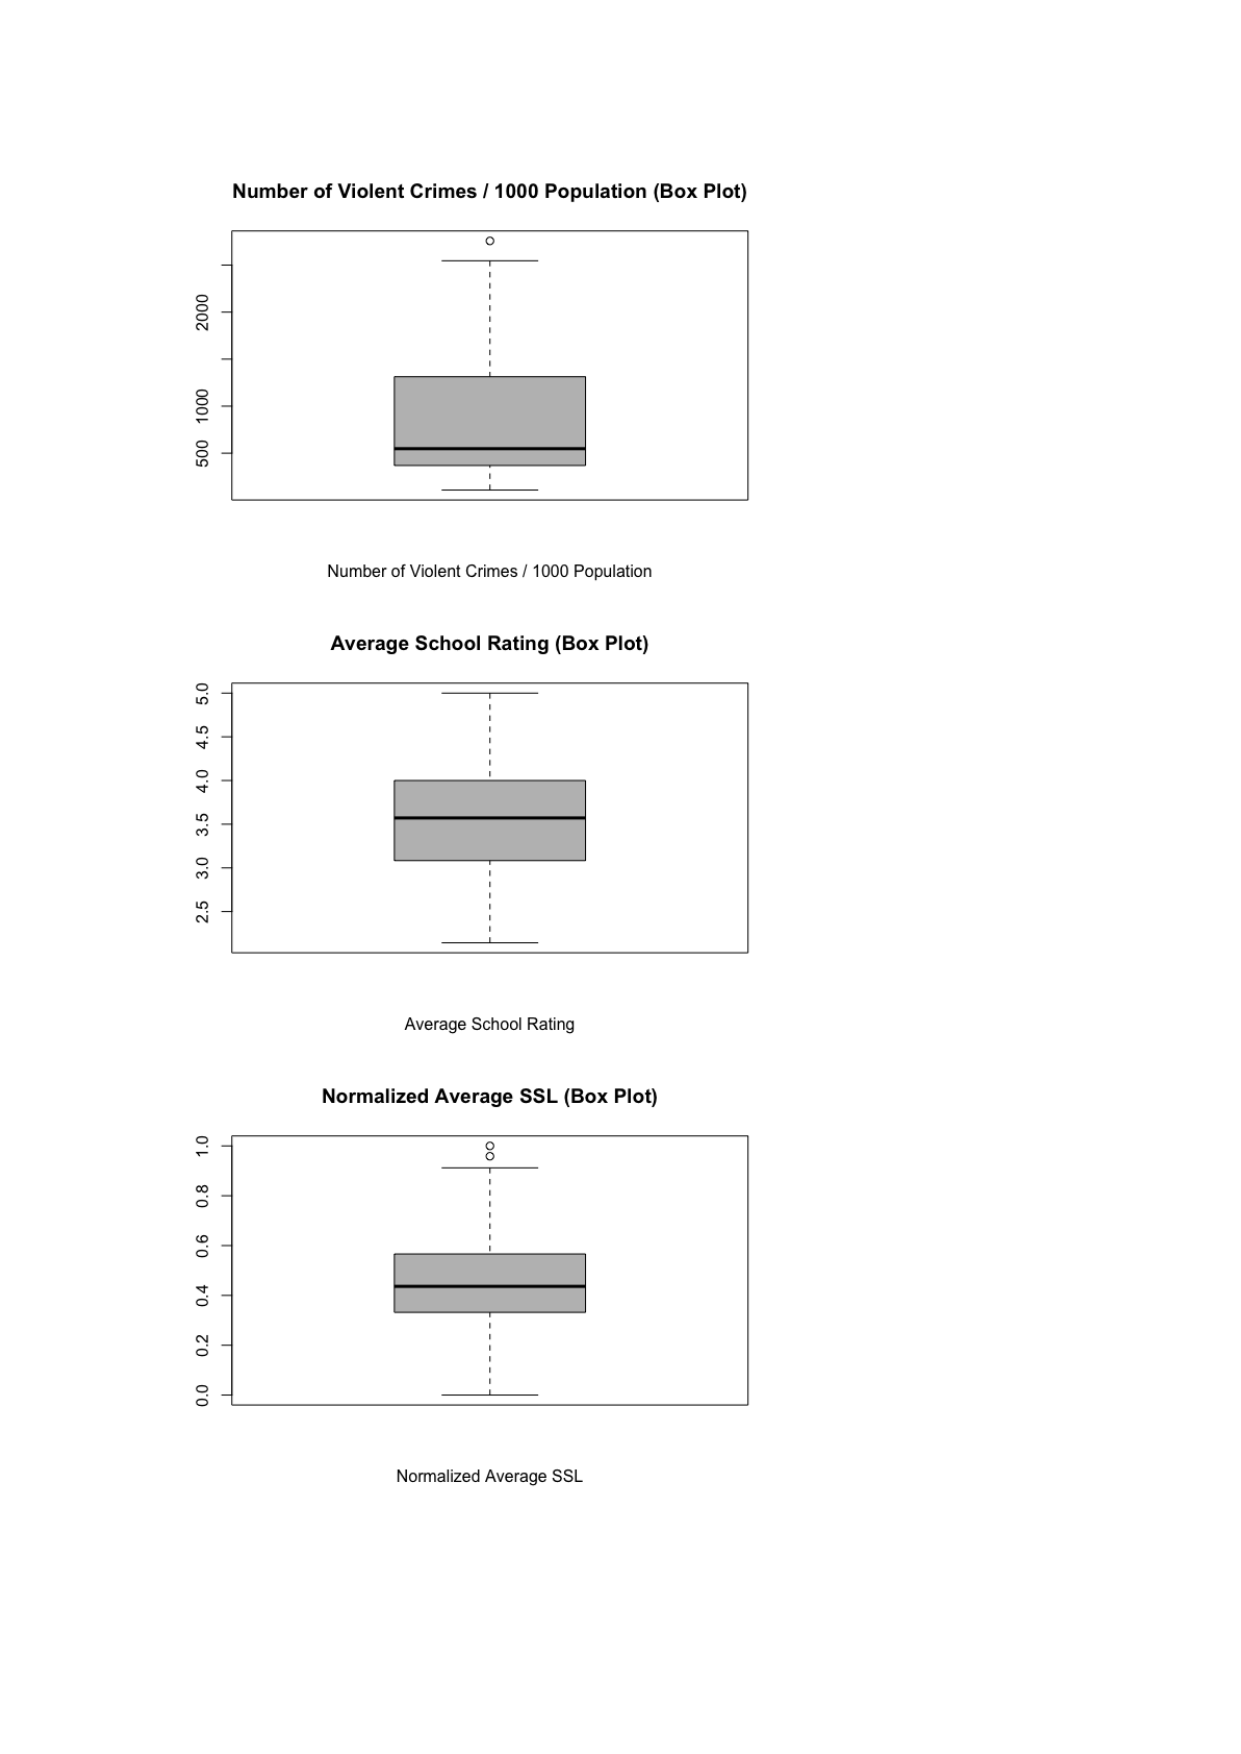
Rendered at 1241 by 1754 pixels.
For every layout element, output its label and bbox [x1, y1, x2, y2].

picture [150, 150, 790, 1507]
